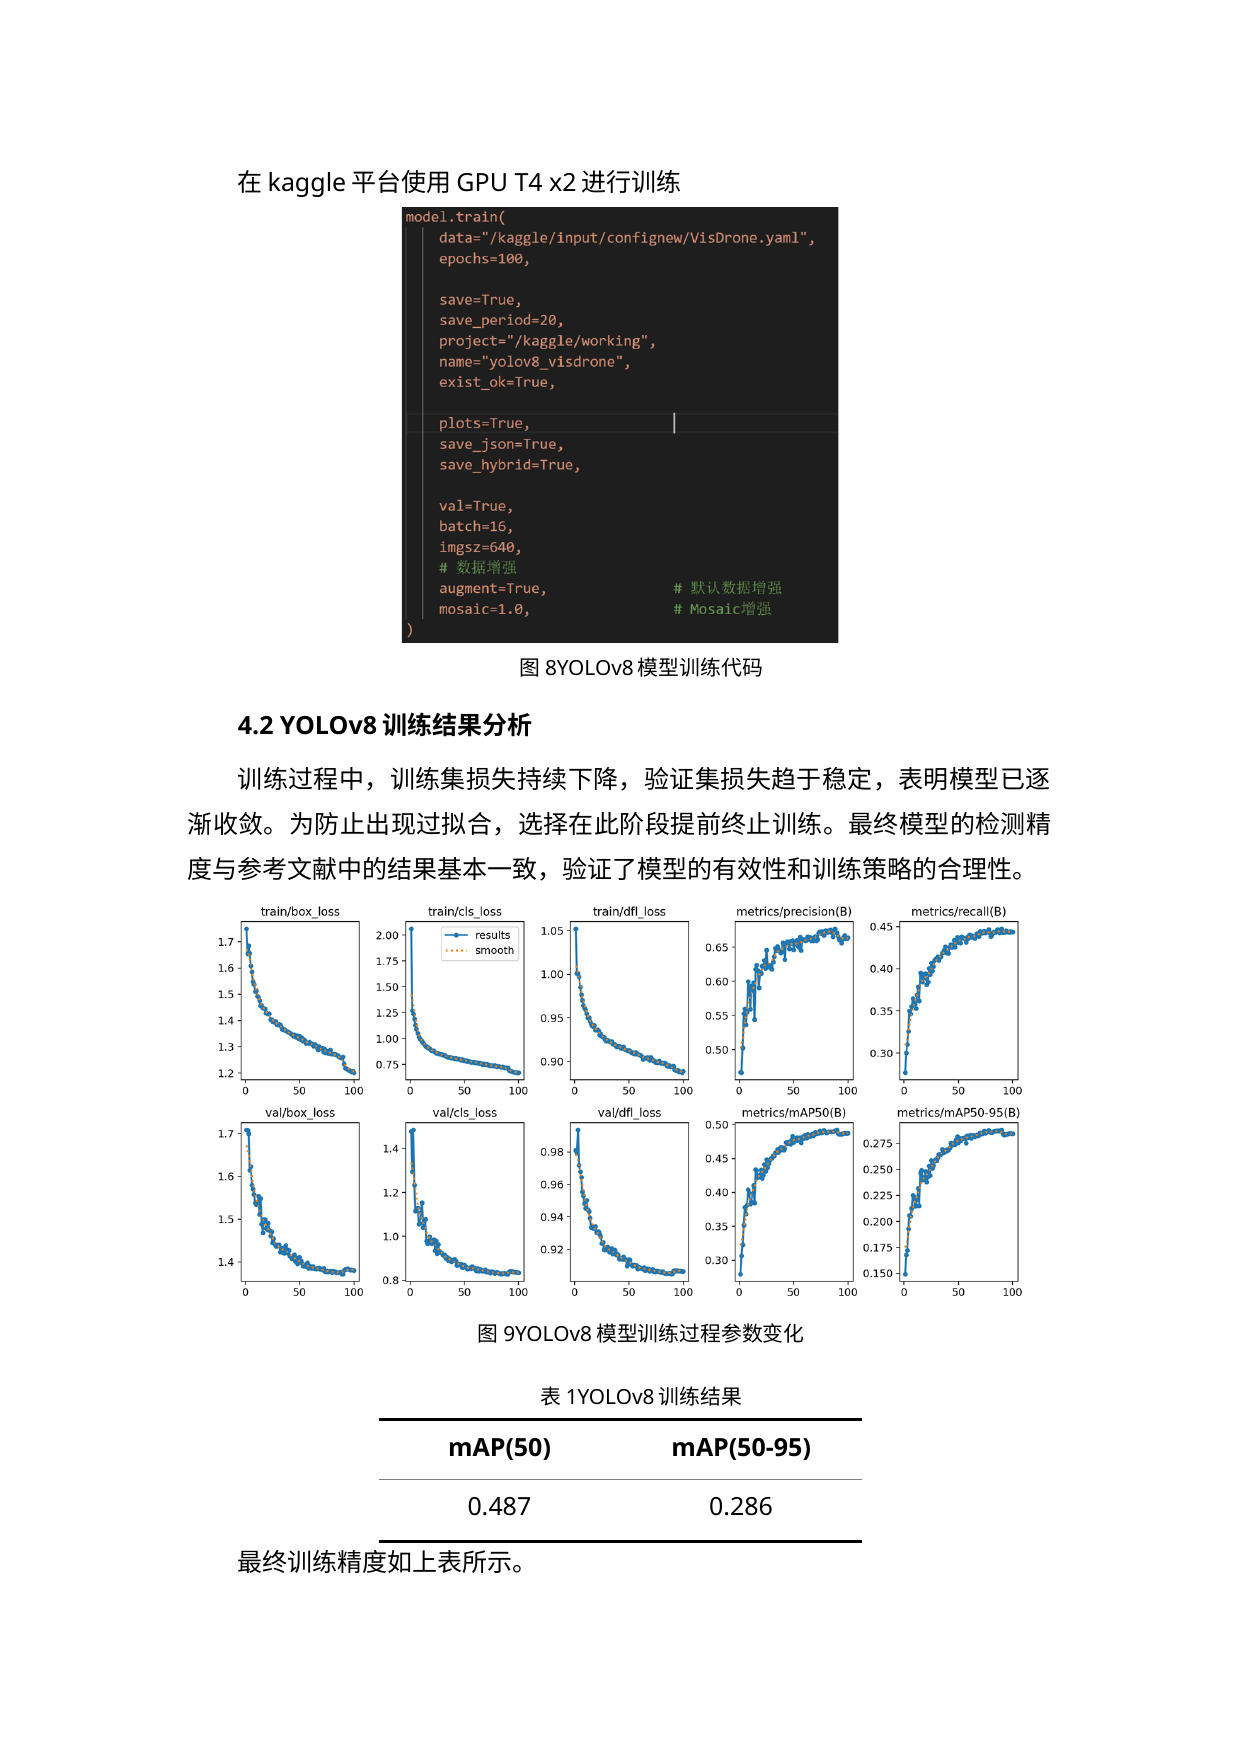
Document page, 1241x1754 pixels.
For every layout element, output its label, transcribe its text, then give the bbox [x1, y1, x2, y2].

table_cell 0.286 [620, 1480, 862, 1539]
text 图 8YOLOv8模型训练代码 [187, 651, 1053, 682]
subtitle 4.2 YOLOv8训练结果分析 [187, 706, 1053, 742]
picture [206, 895, 1034, 1309]
text 在kaggle平台使用GPU T4 x2进行训练 [187, 162, 1053, 198]
table_cell 0.487 [379, 1480, 620, 1539]
text 训练过程中，训练集损失持续下降，验证集损失趋于稳定，表明模型已逐渐收敛。为防止出现过拟合，选择在此阶段提前终止训练。最终模型的检测精度与参考文献中的结果基本一致，验证了模型的有效性和训练策略的合理性。 [187, 759, 1053, 886]
text 表 1YOLOv8训练结果 [187, 1380, 1053, 1410]
text 最终训练精度如上表所示。 [187, 1543, 1053, 1579]
picture [401, 207, 839, 643]
table_header mAP(50) [379, 1421, 620, 1479]
table_header mAP(50-95) [620, 1421, 862, 1479]
text 图 9YOLOv8模型训练过程参数变化 [187, 1317, 1053, 1347]
